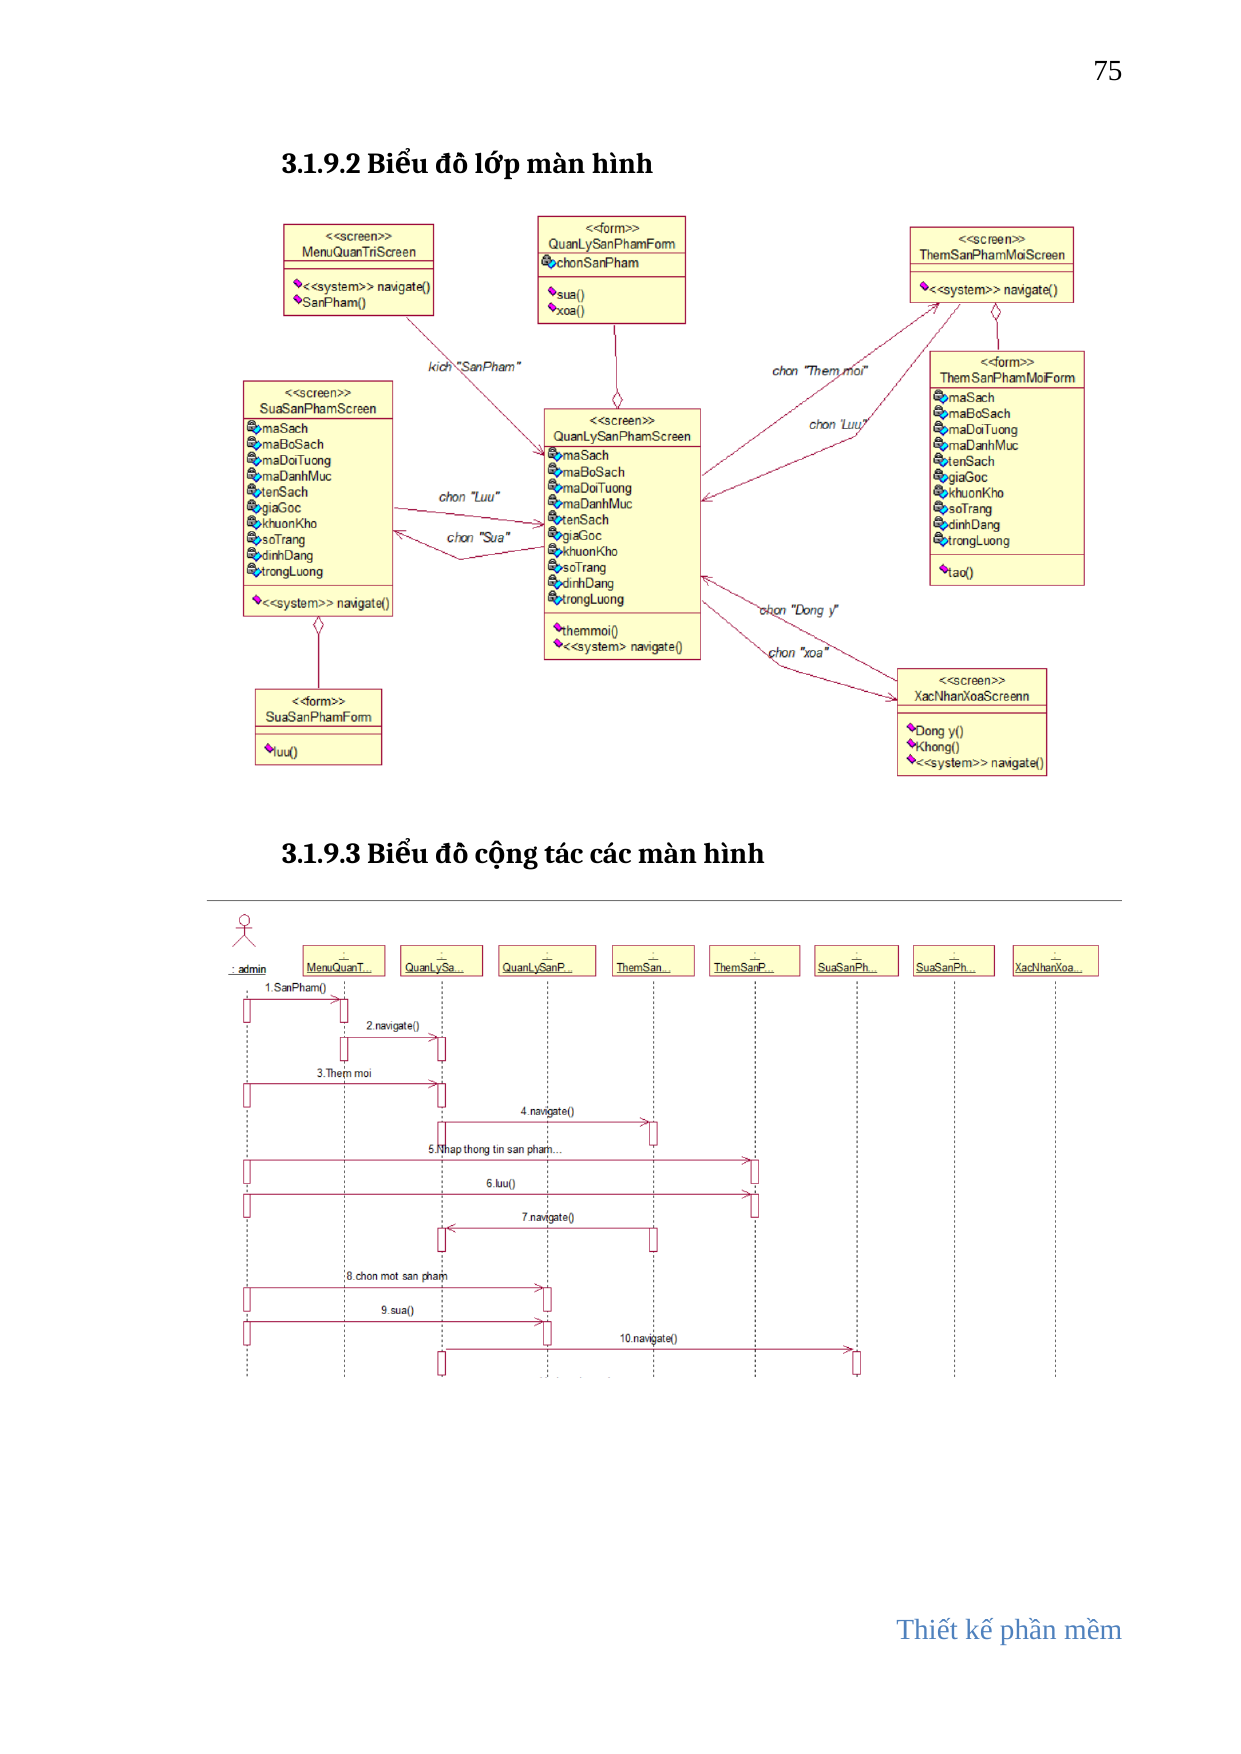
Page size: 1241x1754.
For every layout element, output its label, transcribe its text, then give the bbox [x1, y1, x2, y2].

picture [206, 900, 1122, 1378]
subtitle 3.1.9.2 Biểu đồ lớp màn hình [207, 148, 1122, 181]
picture [206, 210, 1122, 801]
subtitle 3.1.9.3 Biểu đồ cộng tác các màn hình [207, 838, 1122, 871]
